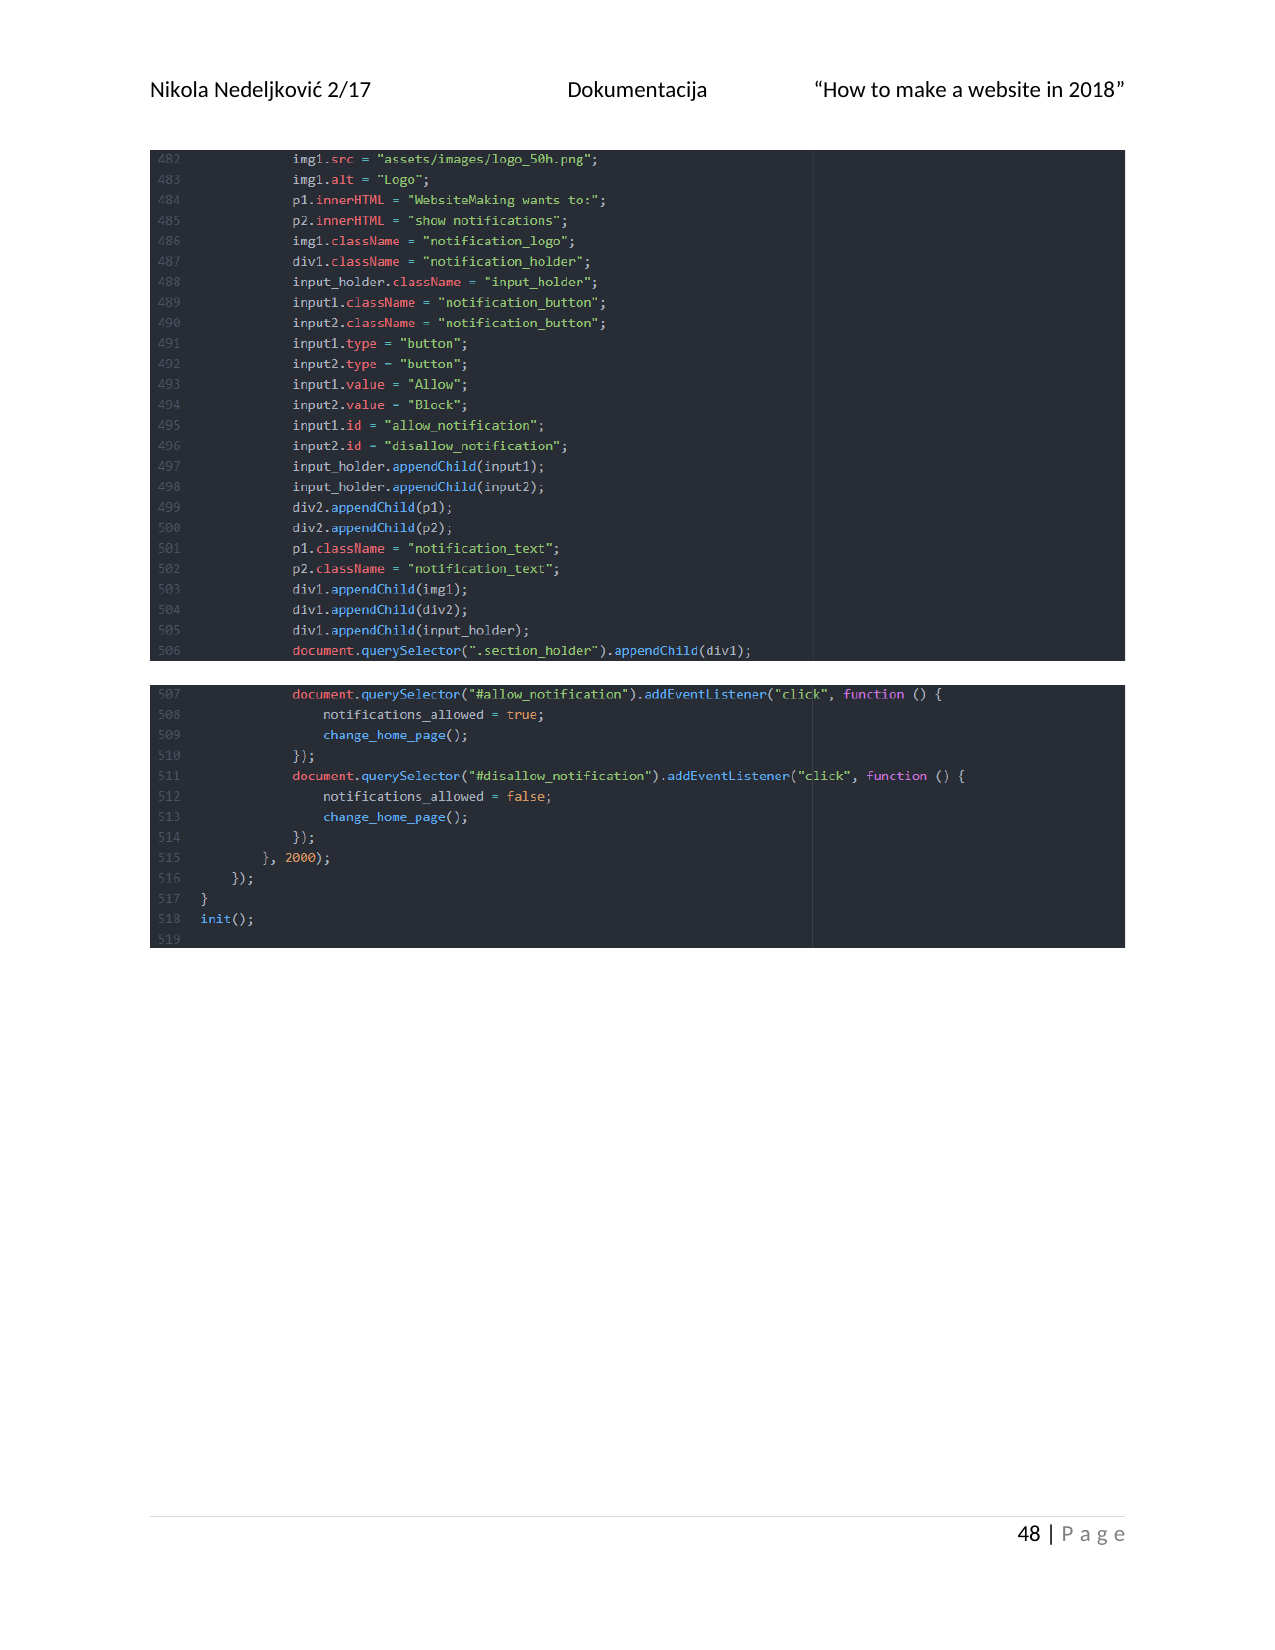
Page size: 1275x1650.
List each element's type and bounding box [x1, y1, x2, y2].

picture [150, 685, 1125, 948]
picture [150, 150, 1125, 661]
